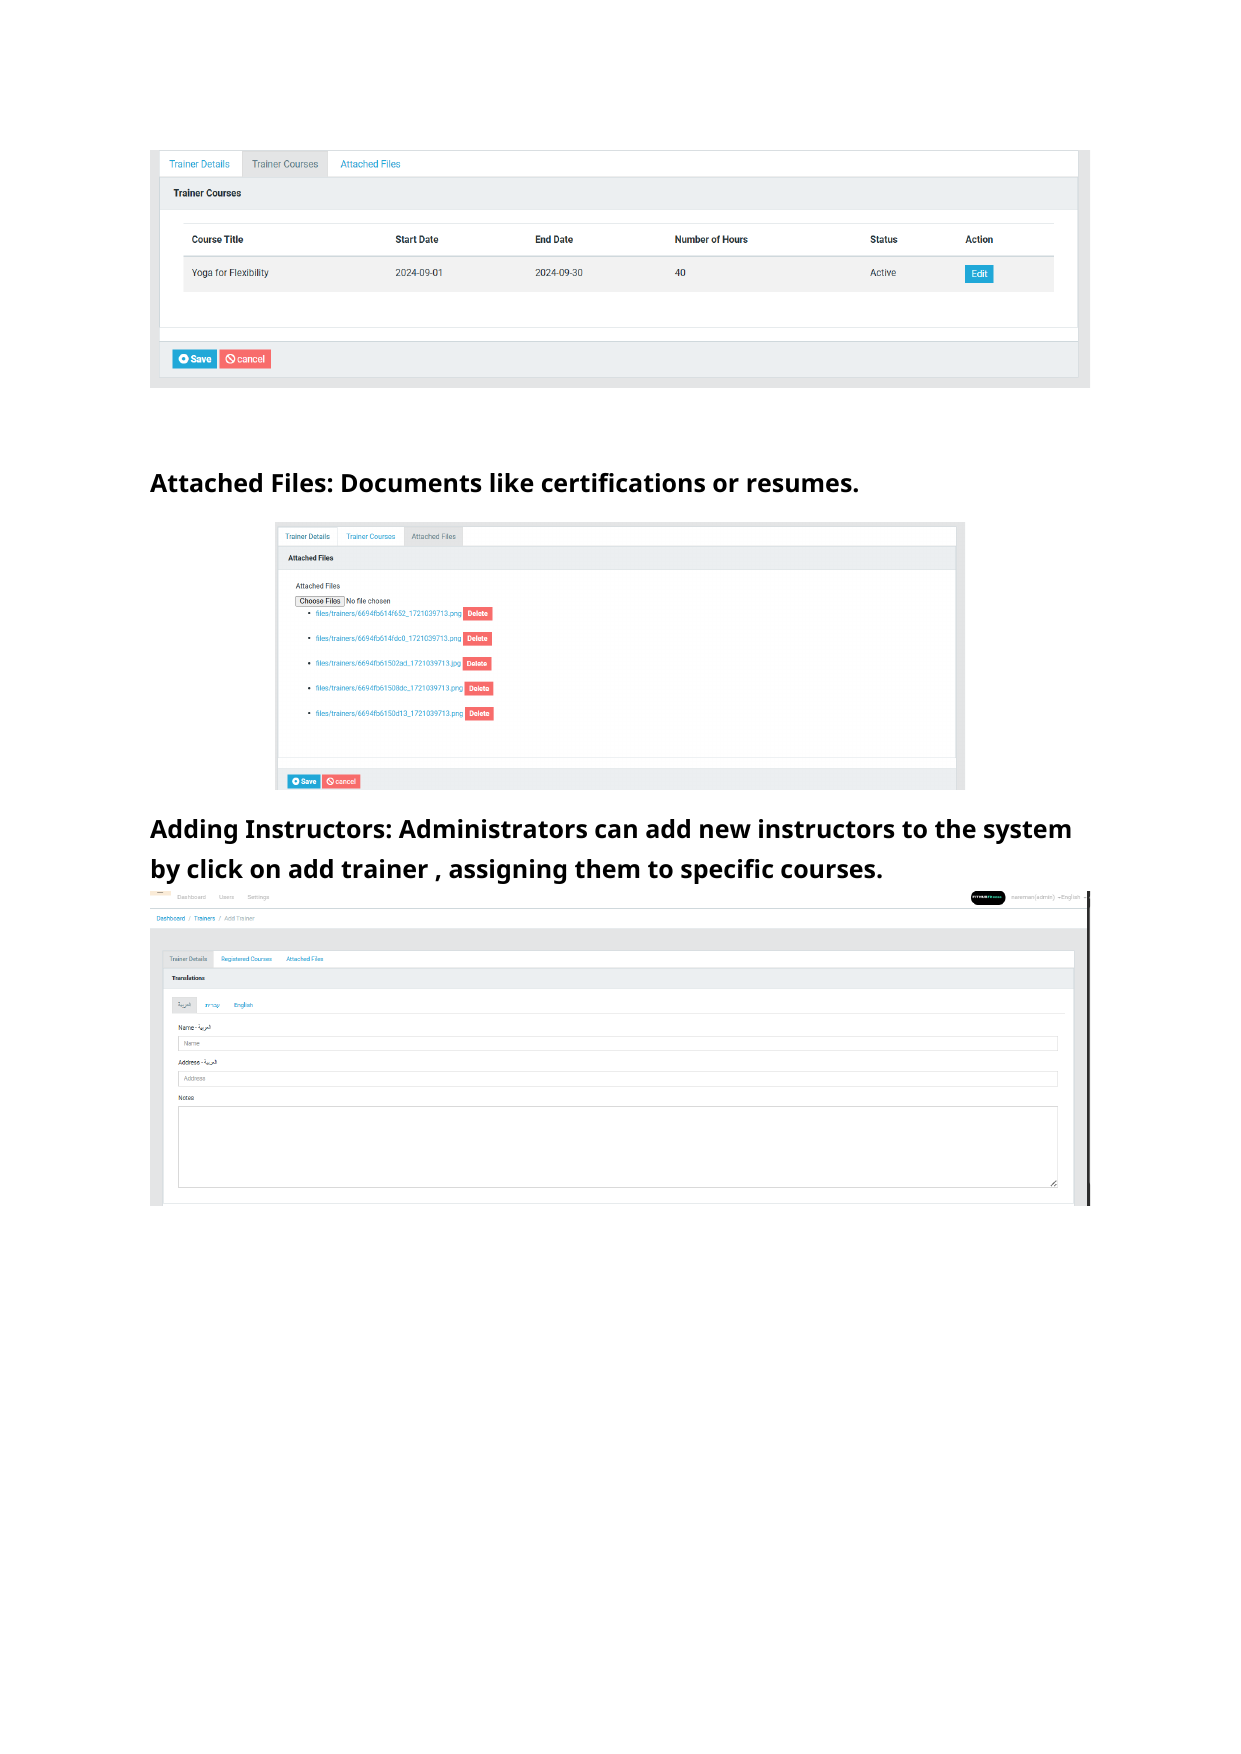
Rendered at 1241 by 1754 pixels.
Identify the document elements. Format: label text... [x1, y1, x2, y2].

text Adding Instructors: Administrators can add new instructors to the system by click on add trainer , assigning them to specific courses. [150, 812, 1090, 891]
picture [150, 150, 1091, 388]
text Attached Files: Documents like certifications or resumes. [150, 466, 1090, 500]
picture [150, 891, 1091, 1206]
picture [275, 522, 966, 790]
